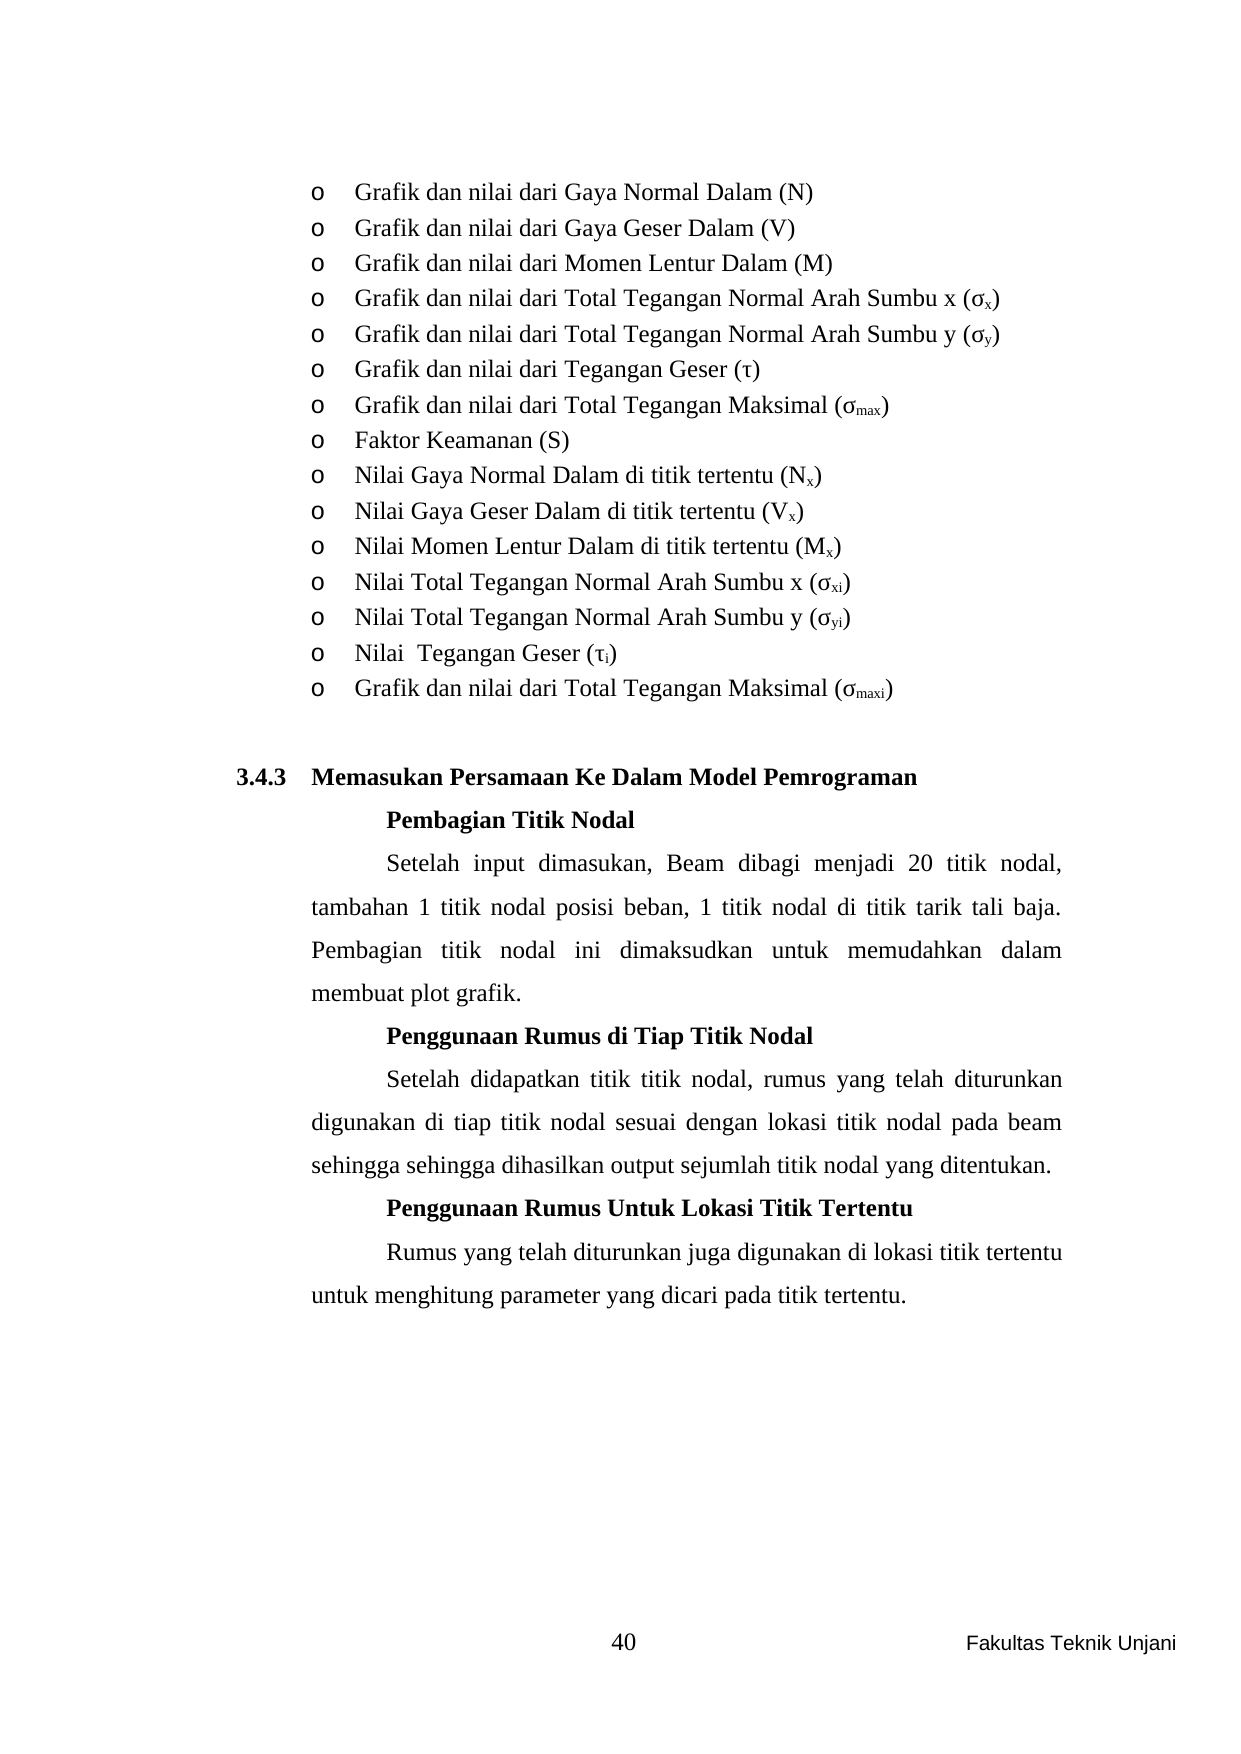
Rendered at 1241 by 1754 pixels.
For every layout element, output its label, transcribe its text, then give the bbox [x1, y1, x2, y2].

text Penggunaan Rumus Untuk Lokasi Titik Tertentu [311, 1193, 1063, 1222]
text Penggunaan Rumus di Tiap Titik Nodal [311, 1021, 1063, 1050]
list Grafik dan nilai dari Total Tegangan Maksimal (σmaxi) [310, 673, 1063, 704]
list Grafik dan nilai dari Total Tegangan Maksimal (σmax) [310, 390, 1063, 421]
list Nilai Total Tegangan Normal Arah Sumbu x (σxi) [310, 567, 1063, 598]
list Grafik dan nilai dari Total Tegangan Normal Arah Sumbu y (σy) [310, 319, 1063, 350]
list Grafik dan nilai dari Momen Lentur Dalam (M) [310, 248, 1063, 279]
list Nilai Total Tegangan Normal Arah Sumbu y (σyi) [310, 602, 1063, 633]
list Nilai Gaya Normal Dalam di titik tertentu (Nx) [310, 461, 1063, 491]
list Nilai Momen Lentur Dalam di titik tertentu (Mx) [310, 531, 1063, 562]
text Rumus yang telah diturunkan juga digunakan di lokasi titik tertentu untuk menghitung parameter yang dicari pada titik tertentu. [311, 1237, 1063, 1308]
text Pembagian Titik Nodal [311, 805, 1063, 834]
list Faktor Keamanan (S) [310, 425, 1063, 456]
list Grafik dan nilai dari Tegangan Geser (τ) [310, 354, 1063, 385]
list Nilai Tegangan Geser (τi) [310, 638, 1063, 668]
subtitle 3.4.3 Memasukan Persamaan Ke Dalam Model Pemrograman [236, 762, 1063, 791]
list Grafik dan nilai dari Total Tegangan Normal Arah Sumbu x (σx) [310, 283, 1063, 314]
list Grafik dan nilai dari Gaya Normal Dalam (N) [310, 177, 1063, 208]
list Grafik dan nilai dari Gaya Geser Dalam (V) [310, 213, 1063, 243]
text Setelah input dimasukan, Beam dibagi menjadi 20 titik nodal, tambahan 1 titik nodal posisi beban, 1 titik nodal di titik tarik tali baja. Pembagian titik nodal ini dimaksudkan untuk memudahkan dalam membuat plot grafik. [311, 848, 1063, 1007]
text Setelah didapatkan titik titik nodal, rumus yang telah diturunkan digunakan di tiap titik nodal sesuai dengan lokasi titik nodal pada beam sehingga sehingga dihasilkan output sejumlah titik nodal yang ditentukan. [311, 1064, 1063, 1179]
list Nilai Gaya Geser Dalam di titik tertentu (Vx) [310, 496, 1063, 527]
